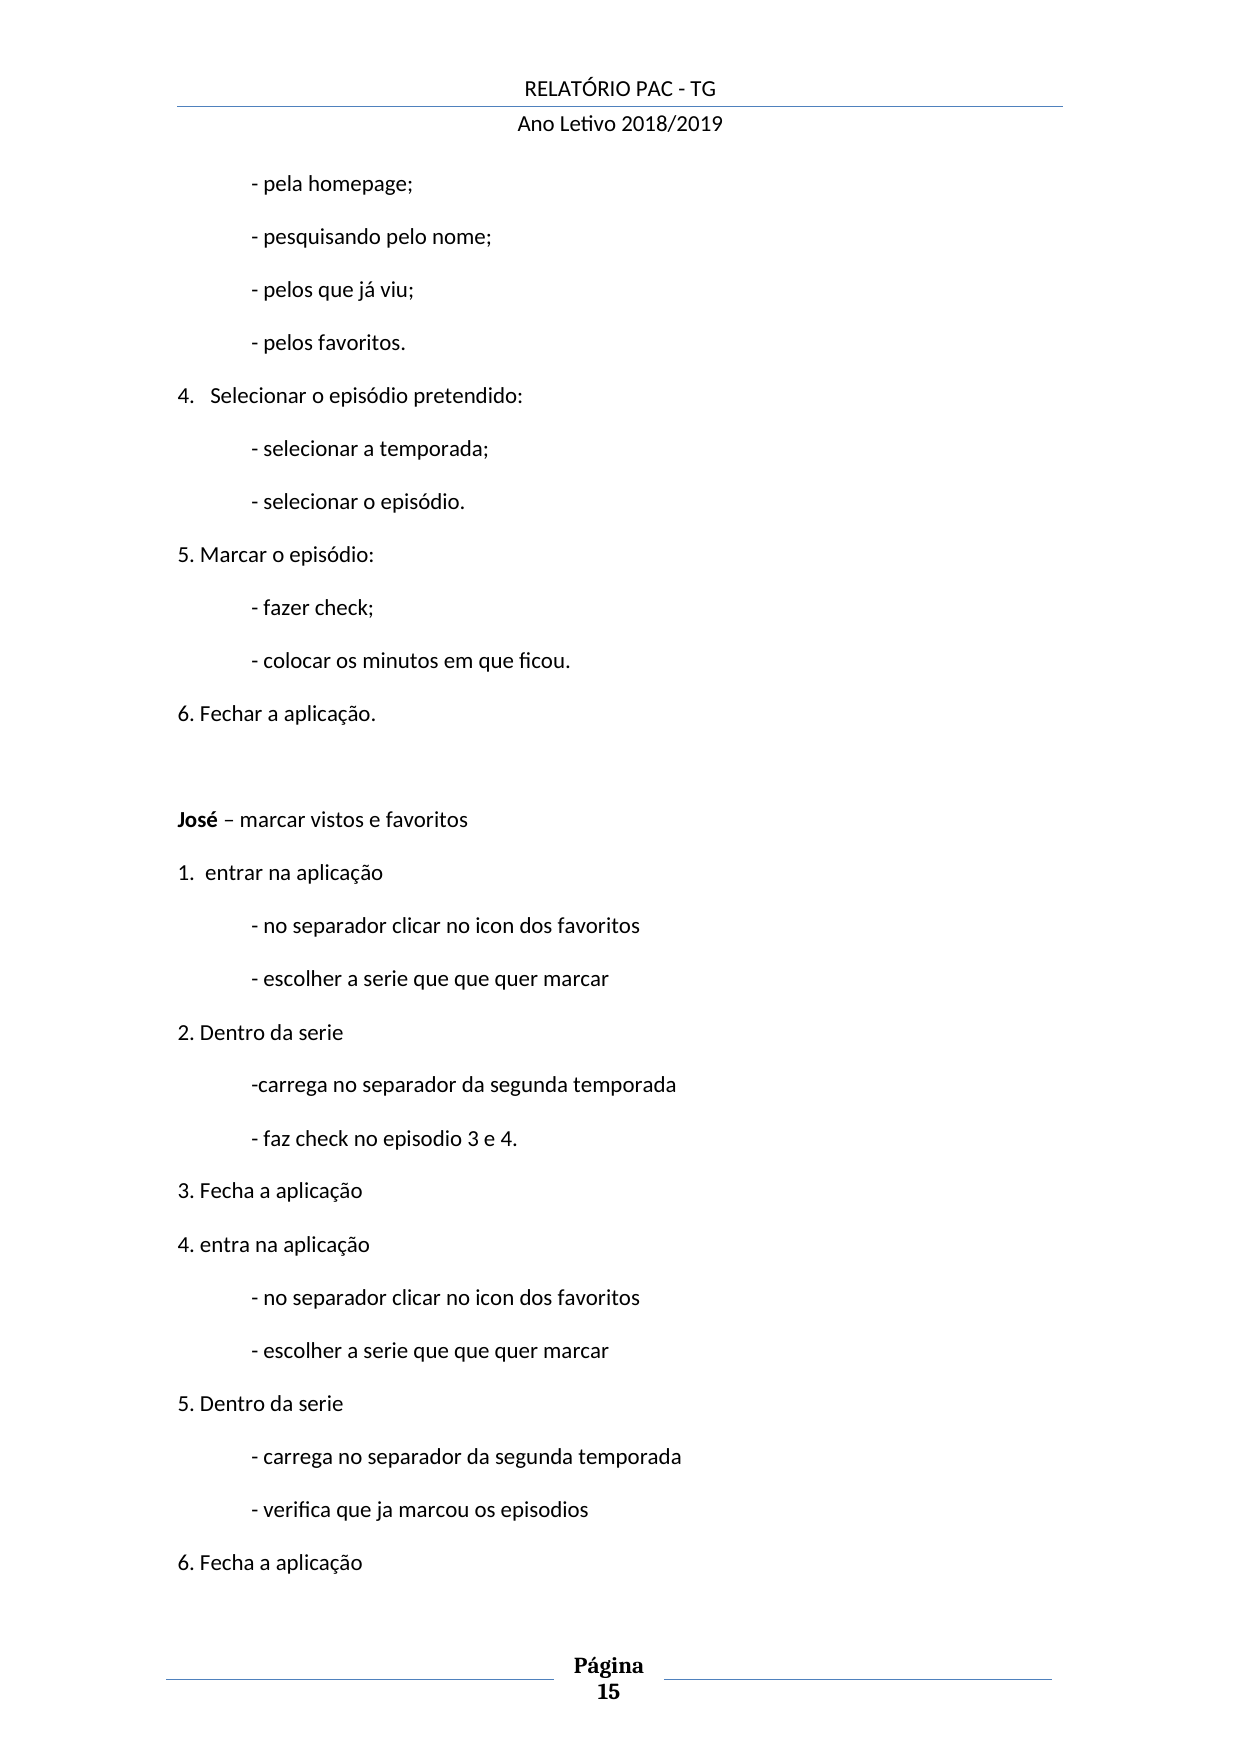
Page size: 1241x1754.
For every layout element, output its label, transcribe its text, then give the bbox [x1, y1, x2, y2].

text 5. Marcar o episódio: [177, 540, 1063, 568]
text José – marcar vistos e favoritos [177, 806, 1063, 833]
text 1. entrar na aplicação [177, 858, 1063, 887]
text - no separador clicar no icon dos favoritos [177, 1283, 1063, 1311]
text - faz check no episodio 3 e 4. [177, 1124, 1063, 1152]
text - pesquisando pelo nome; [177, 222, 1063, 250]
text - carrega no separador da segunda temporada [177, 1442, 1063, 1470]
text 3. Fecha a aplicação [177, 1177, 1063, 1205]
text - selecionar o episódio. [177, 487, 1063, 515]
text 5. Dentro da serie [177, 1389, 1063, 1417]
text 2. Dentro da serie [177, 1018, 1063, 1046]
text - fazer check; [177, 593, 1063, 621]
text - escolher a serie que que quer marcar [177, 1336, 1063, 1364]
text - verifica que ja marcou os episodios [177, 1495, 1063, 1523]
text - pelos favoritos. [177, 328, 1063, 356]
text 4. Selecionar o episódio pretendido: [177, 381, 1063, 409]
text 6. Fechar a aplicação. [177, 699, 1063, 727]
text - pelos que já viu; [177, 275, 1063, 303]
text - escolher a serie que que quer marcar [177, 964, 1063, 993]
text - colocar os minutos em que ficou. [177, 646, 1063, 674]
text - pela homepage; [177, 169, 1063, 197]
text 4. entra na aplicação [177, 1230, 1063, 1258]
text - selecionar a temporada; [177, 434, 1063, 462]
text - no separador clicar no icon dos favoritos [177, 912, 1063, 939]
text -carrega no separador da segunda temporada [177, 1071, 1063, 1099]
text 6. Fecha a aplicação [177, 1548, 1063, 1576]
